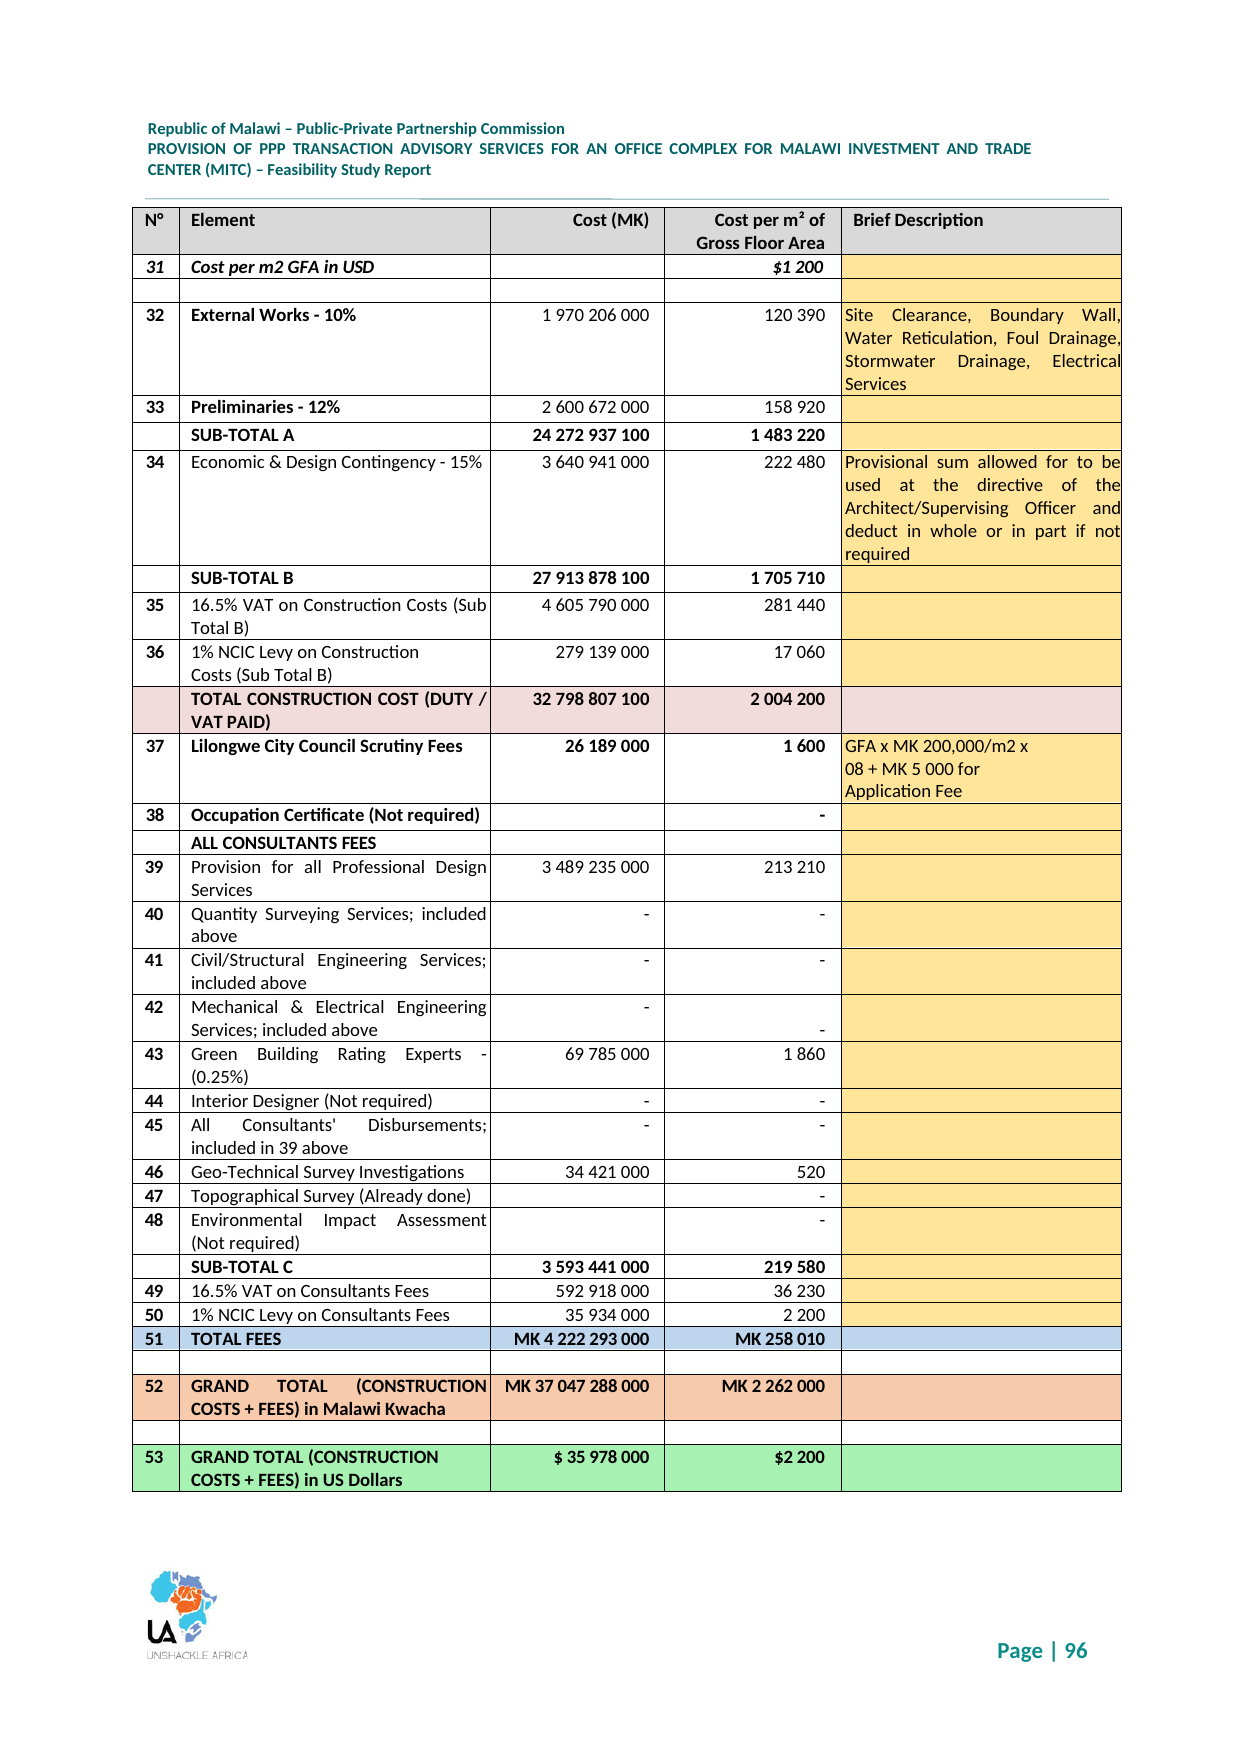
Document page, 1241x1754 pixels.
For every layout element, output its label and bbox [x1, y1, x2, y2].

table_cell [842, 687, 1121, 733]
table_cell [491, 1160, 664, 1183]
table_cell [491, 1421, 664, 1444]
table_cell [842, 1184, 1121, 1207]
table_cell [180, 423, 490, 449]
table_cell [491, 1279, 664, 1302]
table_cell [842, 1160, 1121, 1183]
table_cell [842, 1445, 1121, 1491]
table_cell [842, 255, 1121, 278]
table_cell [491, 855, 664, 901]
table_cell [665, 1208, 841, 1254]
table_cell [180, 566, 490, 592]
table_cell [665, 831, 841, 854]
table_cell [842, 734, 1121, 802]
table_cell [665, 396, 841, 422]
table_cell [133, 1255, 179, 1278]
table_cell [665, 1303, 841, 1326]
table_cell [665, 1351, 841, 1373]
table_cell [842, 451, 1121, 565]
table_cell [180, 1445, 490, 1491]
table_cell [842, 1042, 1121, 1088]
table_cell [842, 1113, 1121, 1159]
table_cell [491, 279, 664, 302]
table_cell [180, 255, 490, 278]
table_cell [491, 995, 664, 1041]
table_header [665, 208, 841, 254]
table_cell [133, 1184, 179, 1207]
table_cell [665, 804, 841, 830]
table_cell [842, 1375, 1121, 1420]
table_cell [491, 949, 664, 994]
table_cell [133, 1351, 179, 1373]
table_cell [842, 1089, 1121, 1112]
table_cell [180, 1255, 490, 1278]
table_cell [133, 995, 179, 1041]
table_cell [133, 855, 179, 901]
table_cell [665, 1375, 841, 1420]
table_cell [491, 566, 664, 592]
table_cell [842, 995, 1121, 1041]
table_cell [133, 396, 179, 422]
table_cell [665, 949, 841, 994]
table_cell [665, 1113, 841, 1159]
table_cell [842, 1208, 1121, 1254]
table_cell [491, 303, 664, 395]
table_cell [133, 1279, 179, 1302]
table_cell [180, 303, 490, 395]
picture [147, 1567, 248, 1659]
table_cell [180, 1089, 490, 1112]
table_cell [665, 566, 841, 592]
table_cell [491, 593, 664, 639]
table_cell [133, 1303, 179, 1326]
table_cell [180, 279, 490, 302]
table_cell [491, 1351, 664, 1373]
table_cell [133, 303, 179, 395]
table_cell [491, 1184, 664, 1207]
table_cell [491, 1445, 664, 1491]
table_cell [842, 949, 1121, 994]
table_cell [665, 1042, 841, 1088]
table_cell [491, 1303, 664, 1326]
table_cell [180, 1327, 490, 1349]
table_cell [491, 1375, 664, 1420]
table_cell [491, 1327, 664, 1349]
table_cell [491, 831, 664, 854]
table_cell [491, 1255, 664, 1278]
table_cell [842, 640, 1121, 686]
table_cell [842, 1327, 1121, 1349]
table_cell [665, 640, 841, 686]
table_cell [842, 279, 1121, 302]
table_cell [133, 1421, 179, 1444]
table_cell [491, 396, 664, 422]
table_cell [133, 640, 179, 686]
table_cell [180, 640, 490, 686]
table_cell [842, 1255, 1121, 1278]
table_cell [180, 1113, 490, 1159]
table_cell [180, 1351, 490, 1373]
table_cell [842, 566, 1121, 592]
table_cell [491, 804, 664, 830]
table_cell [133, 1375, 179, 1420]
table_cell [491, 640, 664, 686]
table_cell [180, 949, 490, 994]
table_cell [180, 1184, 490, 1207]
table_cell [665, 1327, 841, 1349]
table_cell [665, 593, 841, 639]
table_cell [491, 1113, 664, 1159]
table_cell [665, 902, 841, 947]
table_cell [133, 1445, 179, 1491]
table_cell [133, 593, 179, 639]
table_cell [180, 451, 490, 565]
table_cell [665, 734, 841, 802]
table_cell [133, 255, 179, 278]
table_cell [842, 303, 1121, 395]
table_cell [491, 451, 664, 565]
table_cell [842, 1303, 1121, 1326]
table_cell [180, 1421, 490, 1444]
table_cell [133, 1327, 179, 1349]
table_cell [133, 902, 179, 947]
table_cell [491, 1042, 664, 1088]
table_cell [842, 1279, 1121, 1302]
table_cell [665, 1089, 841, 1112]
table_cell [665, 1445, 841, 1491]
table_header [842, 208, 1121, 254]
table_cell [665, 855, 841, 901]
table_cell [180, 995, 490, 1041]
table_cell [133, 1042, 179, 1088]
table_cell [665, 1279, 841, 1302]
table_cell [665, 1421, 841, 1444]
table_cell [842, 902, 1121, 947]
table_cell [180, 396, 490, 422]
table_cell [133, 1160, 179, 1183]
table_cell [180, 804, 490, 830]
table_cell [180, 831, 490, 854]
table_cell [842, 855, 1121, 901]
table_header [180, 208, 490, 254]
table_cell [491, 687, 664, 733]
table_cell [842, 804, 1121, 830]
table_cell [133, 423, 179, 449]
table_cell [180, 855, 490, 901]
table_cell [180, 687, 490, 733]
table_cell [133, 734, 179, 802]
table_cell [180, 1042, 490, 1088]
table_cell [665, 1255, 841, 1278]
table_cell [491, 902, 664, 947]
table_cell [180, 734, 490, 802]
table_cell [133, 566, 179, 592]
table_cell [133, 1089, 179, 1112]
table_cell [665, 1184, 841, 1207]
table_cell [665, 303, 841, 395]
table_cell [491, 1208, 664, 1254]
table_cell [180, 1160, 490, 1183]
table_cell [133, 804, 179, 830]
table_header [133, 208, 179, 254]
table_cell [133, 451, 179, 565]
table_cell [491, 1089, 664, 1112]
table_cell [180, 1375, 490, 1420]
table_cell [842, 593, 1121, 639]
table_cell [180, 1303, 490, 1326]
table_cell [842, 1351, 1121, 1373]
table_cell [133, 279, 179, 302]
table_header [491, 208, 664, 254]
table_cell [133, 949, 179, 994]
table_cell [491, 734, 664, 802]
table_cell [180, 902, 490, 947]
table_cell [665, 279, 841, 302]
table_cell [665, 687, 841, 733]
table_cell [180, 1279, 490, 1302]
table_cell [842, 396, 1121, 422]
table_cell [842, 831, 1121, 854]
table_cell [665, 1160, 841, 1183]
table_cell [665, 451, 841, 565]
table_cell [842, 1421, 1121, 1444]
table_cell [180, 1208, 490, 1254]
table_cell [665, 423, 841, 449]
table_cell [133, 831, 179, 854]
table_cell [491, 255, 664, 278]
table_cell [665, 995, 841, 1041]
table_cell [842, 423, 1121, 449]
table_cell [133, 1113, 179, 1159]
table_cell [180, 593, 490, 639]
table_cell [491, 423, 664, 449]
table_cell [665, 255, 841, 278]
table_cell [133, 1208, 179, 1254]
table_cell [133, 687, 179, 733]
